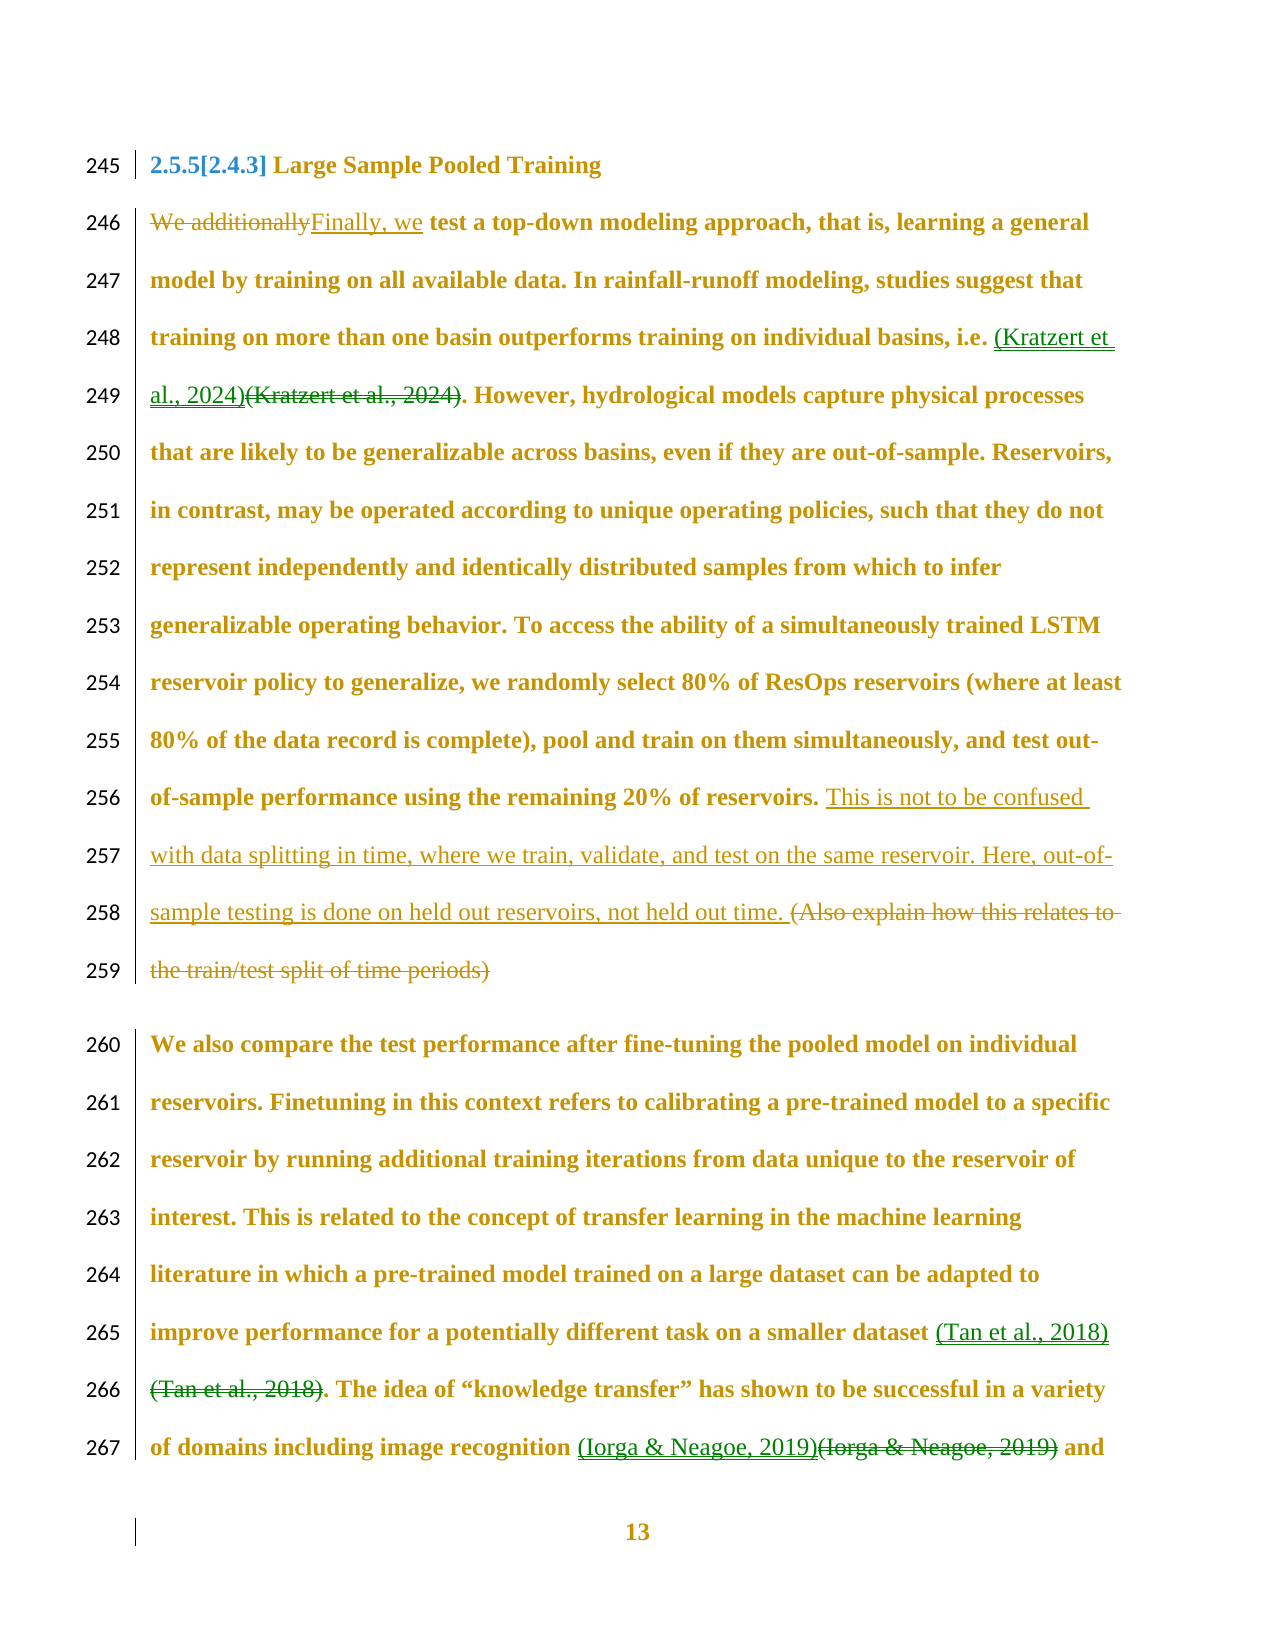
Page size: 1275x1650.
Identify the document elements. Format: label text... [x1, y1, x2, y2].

subtitle Large Sample Pooled Training [150, 150, 1125, 179]
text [150, 1029, 1125, 1460]
text test a top-down modeling approach, that is, learning a general model by training on all available data. In rainfall-runoff modeling, studies suggest that training on more than one basin outperforms training on individual basins, i.e. . However, hydrological models capture physical processes that are likely to be generalizable across basins, even if they are out-of-sample. Reservoirs, in contrast, may be operated according to unique operating policies, such that they do not represent independently and identically distributed samples from which to infer generalizable operating behavior. To access the ability of a simultaneously trained LSTM reservoir policy to generalize, we randomly select 80% of ResOps reservoirs (where at least 80% of the data record is complete), pool and train on them simultaneously, and test out-of-sample performance using the remaining 20% of reservoirs. [150, 207, 1125, 984]
